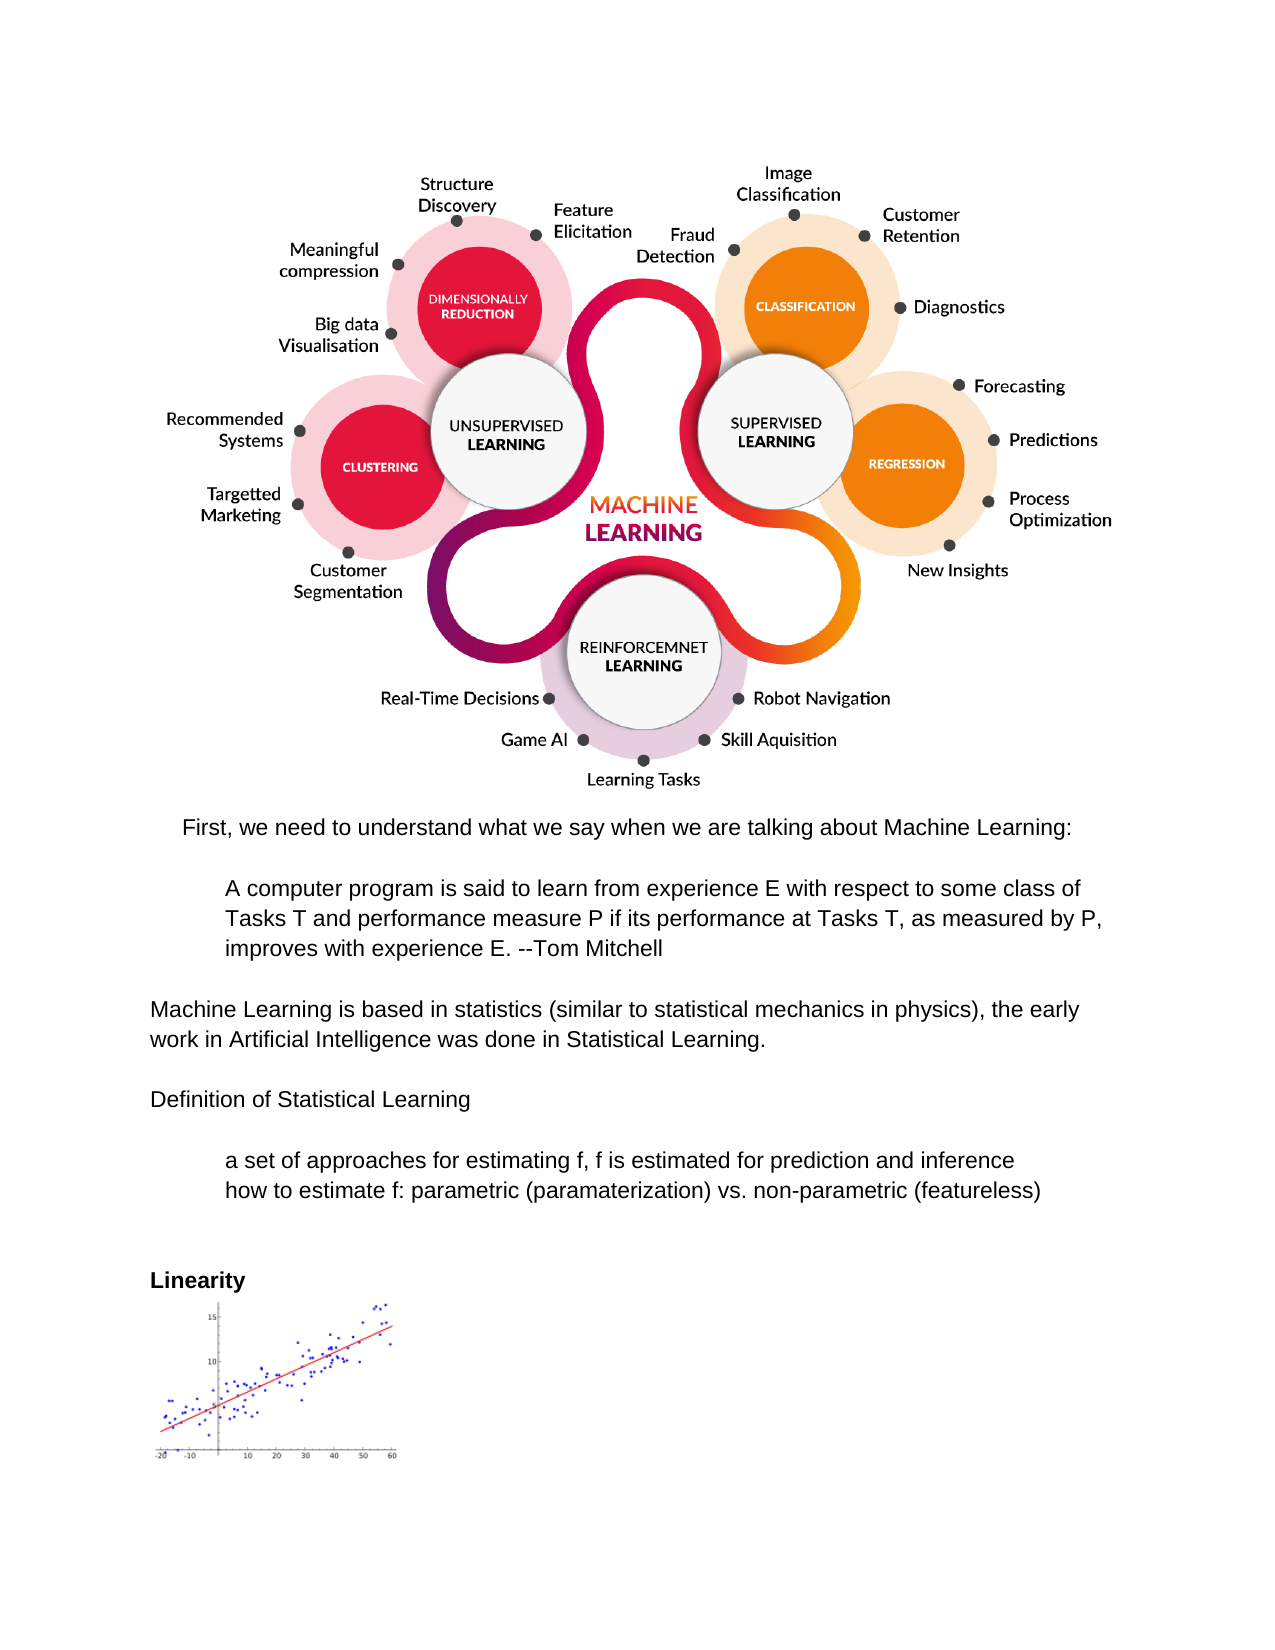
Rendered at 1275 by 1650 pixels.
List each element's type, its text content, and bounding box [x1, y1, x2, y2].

text Linearity [150, 1267, 1125, 1294]
text Machine Learning is based in statistics (similar to statistical mechanics in physics), the early work in Artificial Intelligence was done in Statistical Learning. [150, 996, 1125, 1052]
picture [150, 1297, 400, 1463]
picture [150, 150, 1125, 811]
text a set of approaches for estimating f, f is estimated for prediction and inference how to estimate f: parametric (paramaterization) vs. non-parametric (featureless) [225, 1116, 1125, 1203]
text A computer program is said to learn from experience E with respect to some class of Tasks T and performance measure P if its performance at Tasks T, as measured by P, improves with experience E. --Tom Mitchell [225, 875, 1125, 961]
text First, we need to understand what we say when we are talking about Machine Learning: [150, 814, 1125, 841]
text Definition of Statistical Learning [150, 1086, 1125, 1112]
